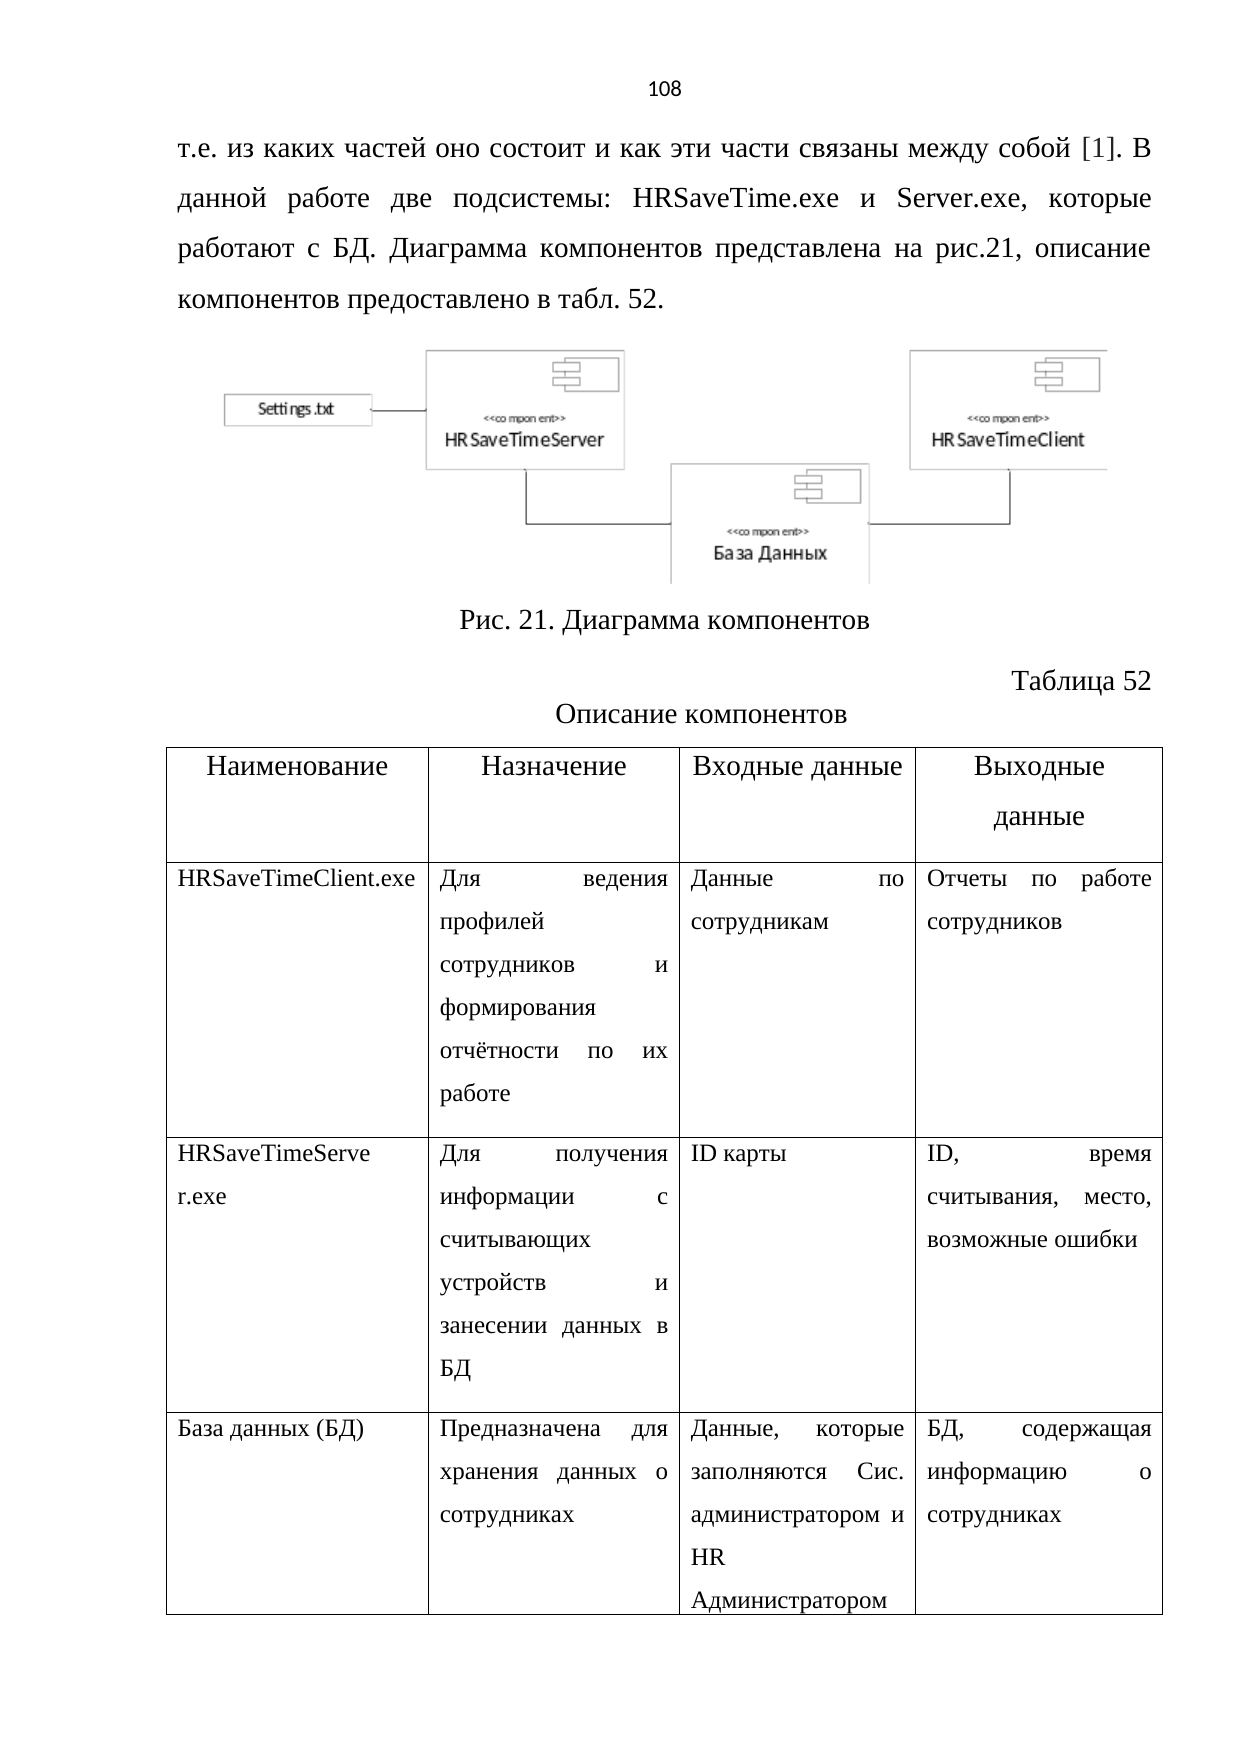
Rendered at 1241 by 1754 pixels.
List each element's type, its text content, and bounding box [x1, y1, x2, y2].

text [177, 130, 1152, 314]
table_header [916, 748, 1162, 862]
text Описание компонентов [177, 697, 1152, 730]
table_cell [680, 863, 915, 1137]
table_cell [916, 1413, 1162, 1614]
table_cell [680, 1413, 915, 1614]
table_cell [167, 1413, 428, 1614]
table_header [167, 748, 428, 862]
text Таблица 52 [177, 663, 1152, 697]
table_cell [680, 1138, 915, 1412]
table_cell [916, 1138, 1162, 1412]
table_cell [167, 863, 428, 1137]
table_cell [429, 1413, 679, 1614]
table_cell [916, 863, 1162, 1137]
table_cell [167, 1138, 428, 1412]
text Рис. 21. Диаграмма компонентов [177, 602, 1152, 636]
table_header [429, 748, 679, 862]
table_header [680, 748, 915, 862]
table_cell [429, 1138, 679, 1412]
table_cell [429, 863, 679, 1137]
